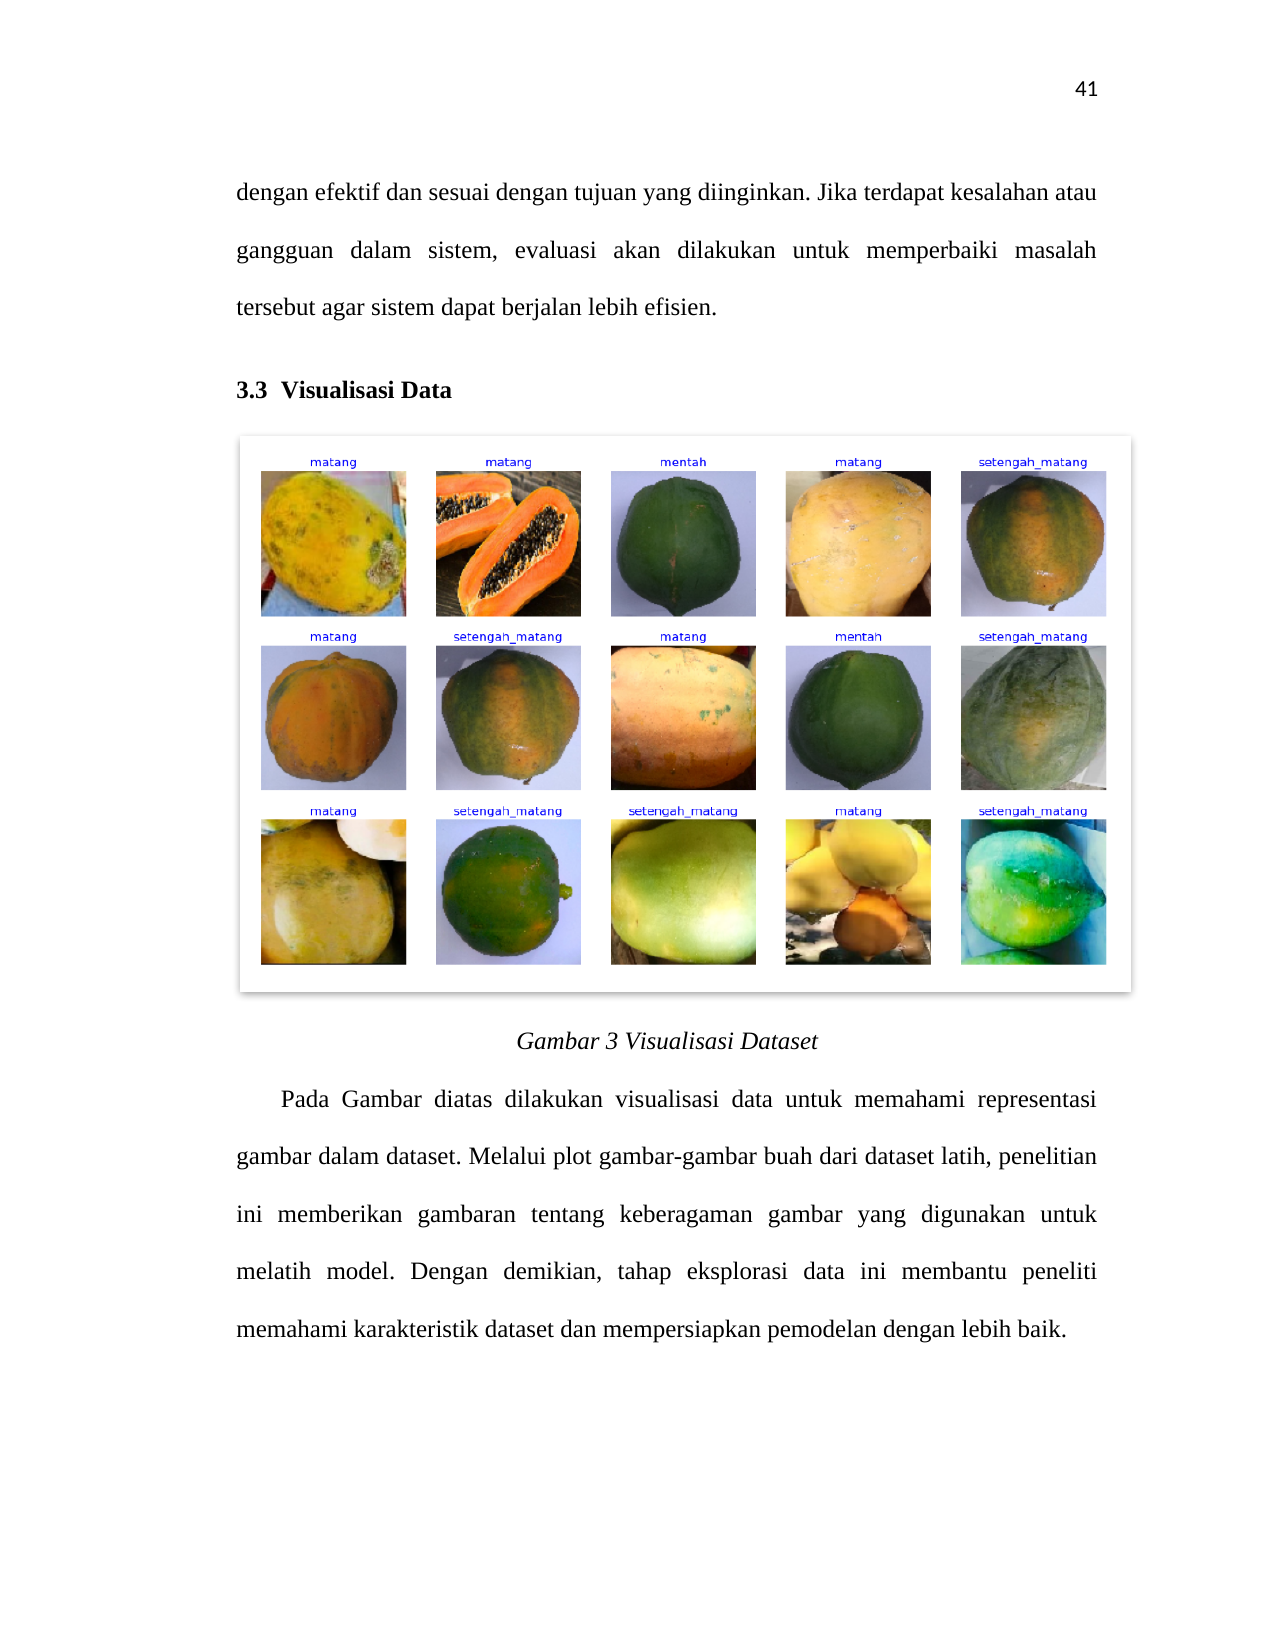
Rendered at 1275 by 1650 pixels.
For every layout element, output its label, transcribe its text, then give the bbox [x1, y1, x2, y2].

picture [255, 451, 1117, 977]
text Gambar 3 Visualisasi Dataset [236, 1026, 1098, 1055]
text Pada Gambar diatas dilakukan visualisasi data untuk memahami representasi gambar dalam dataset. Melalui plot gambar-gambar buah dari dataset latih, penelitian ini memberikan gambaran tentang keberagaman gambar yang digunakan untuk melatih model. Dengan demikian, tahap eksplorasi data ini membantu peneliti memahami karakteristik dataset dan mempersiapkan pemodelan dengan lebih baik. [236, 1084, 1098, 1343]
subtitle Visualisasi Data [236, 375, 1098, 403]
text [236, 177, 1098, 321]
